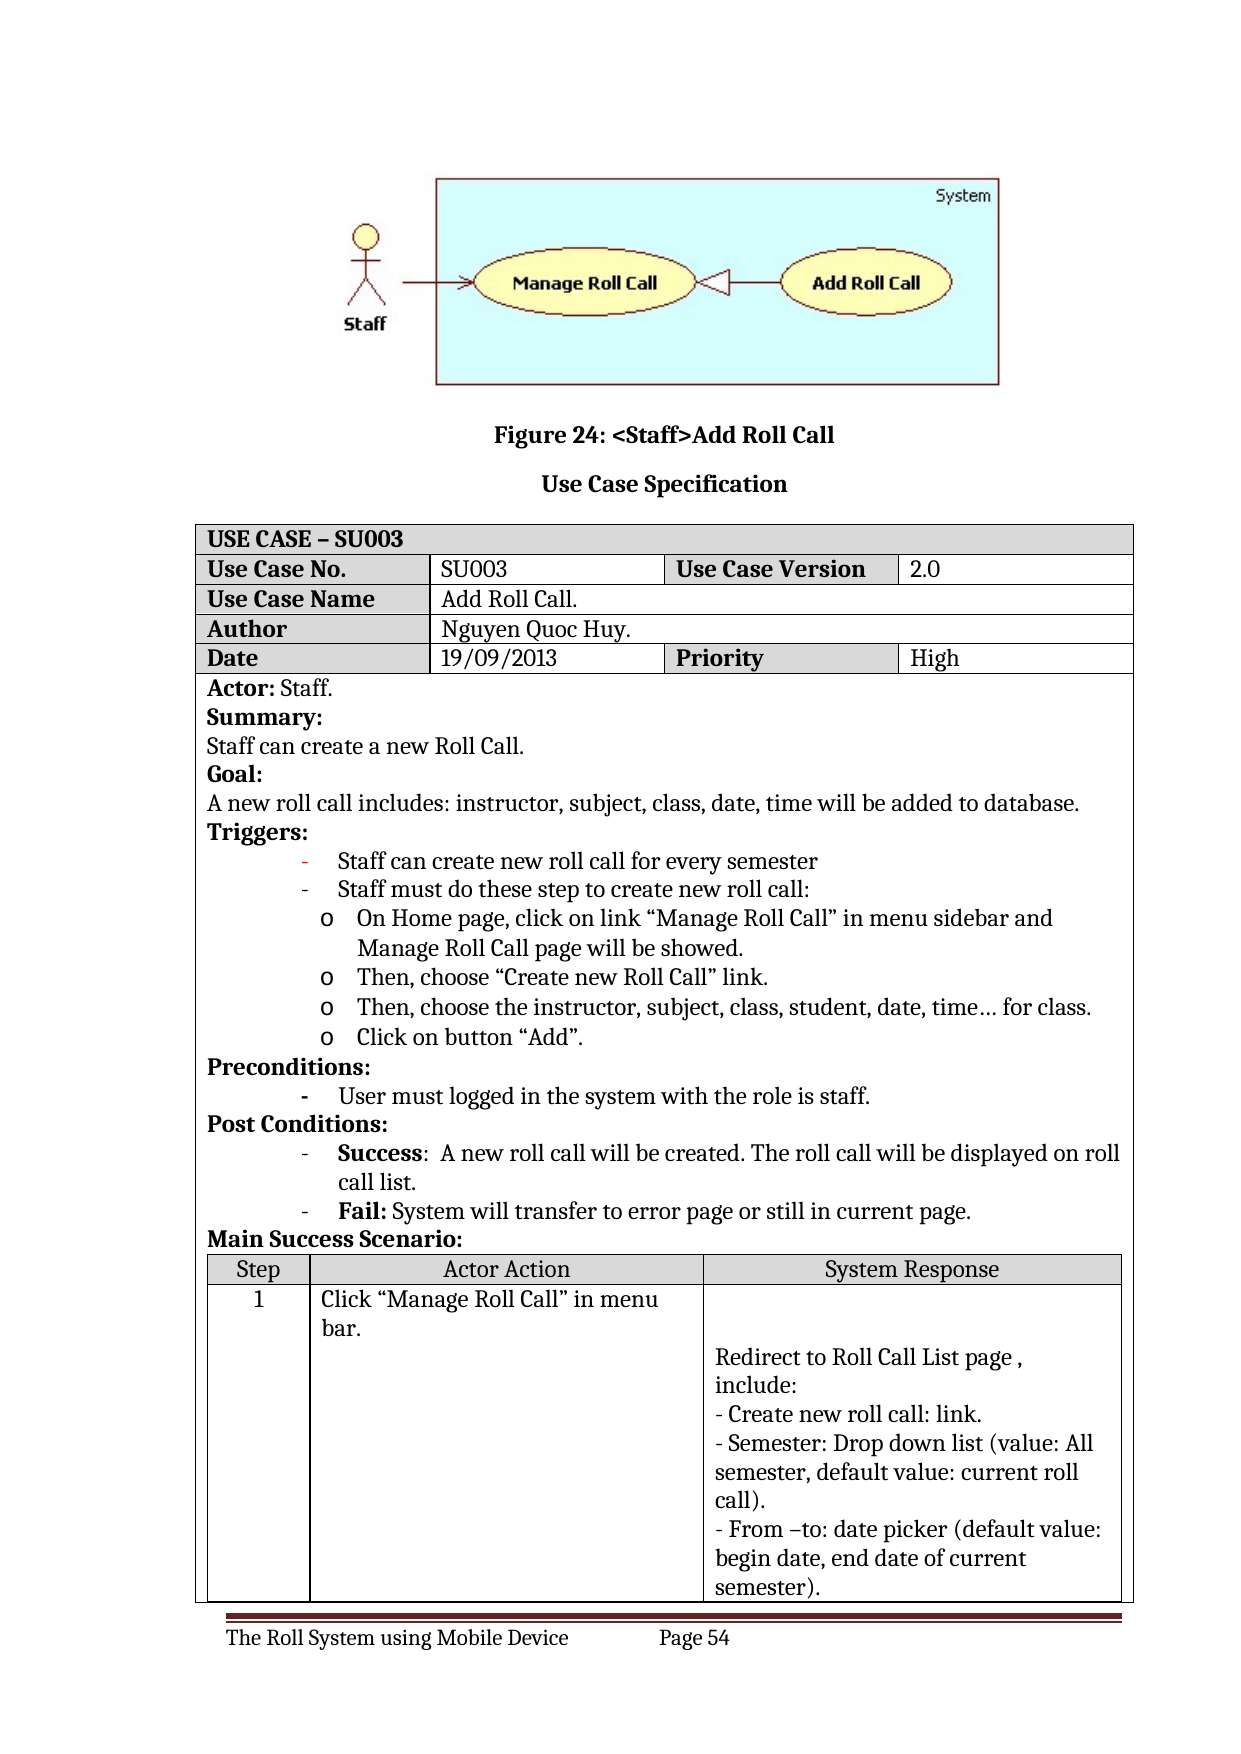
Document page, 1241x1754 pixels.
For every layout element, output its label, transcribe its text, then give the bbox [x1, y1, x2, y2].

picture [298, 147, 1030, 417]
table_cell Use Case No. [196, 555, 429, 584]
table_cell Priority [665, 644, 898, 673]
table_cell SU003 [431, 555, 664, 584]
table_cell Nguyen Quoc Huy. [431, 615, 1133, 643]
table_cell Use Case Version [665, 555, 898, 584]
table_cell Use Case Name [196, 585, 429, 613]
subtitle Use Case Specification [207, 470, 1122, 499]
table_header USE CASE – SU003 [196, 525, 1133, 554]
table_cell Add Roll Call. [431, 585, 1133, 613]
table_cell Date [196, 644, 429, 673]
table_cell High [899, 644, 1133, 673]
table_cell 19/09/2013 [431, 644, 664, 673]
table_cell Author [196, 615, 429, 643]
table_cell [196, 674, 1133, 1602]
table_cell 2.0 [899, 555, 1133, 584]
